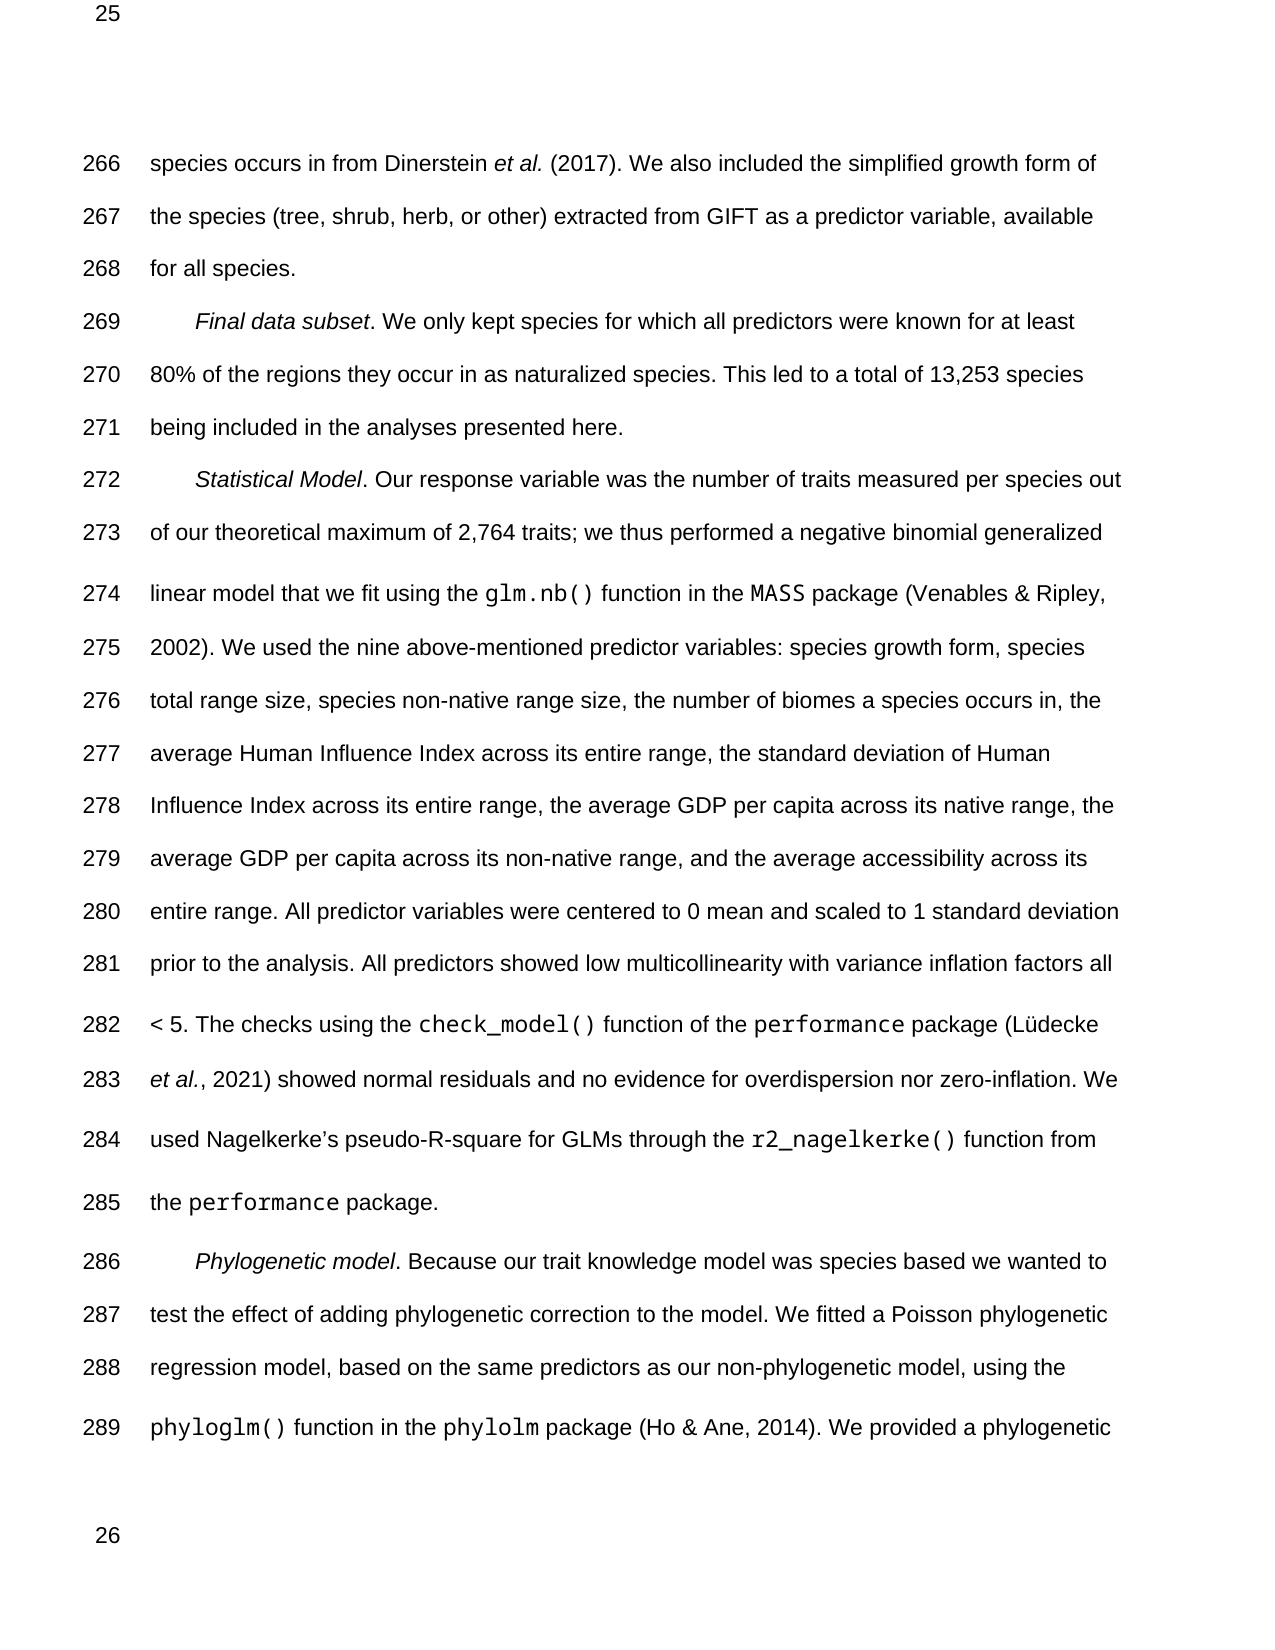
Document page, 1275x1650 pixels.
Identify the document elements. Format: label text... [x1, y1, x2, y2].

text Statistical Model. Our response variable was the number of traits measured per species out of our theoretical maximum of 2,764 traits; we thus performed a negative binomial generalized linear model that we fit using the glm.nb() function in the MASS package (Venables & Ripley, 2002). We used the nine above-mentioned predictor variables: species growth form, species total range size, species non-native range size, the number of biomes a species occurs in, the average Human Influence Index across its entire range, the standard deviation of Human Influence Index across its entire range, the average GDP per capita across its native range, the average GDP per capita across its non-native range, and the average accessibility across its entire range. All predictor variables were centered to 0 mean and scaled to 1 standard deviation prior to the analysis. All predictors showed low multicollinearity with variance inflation factors all < 5. The checks using the check_model() function of the performance package (Lüdecke et al., 2021) showed normal residuals and no evidence for overdispersion nor zero-inflation. We used Nagelkerke’s pseudo-R-square for GLMs through the r2_nagelkerke() function from the performance package. [150, 466, 1125, 1217]
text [150, 150, 1125, 282]
text Final data subset. We only kept species for which all predictors were known for at least 80% of the regions they occur in as naturalized species. This led to a total of 13,253 species being included in the analyses presented here. [150, 308, 1125, 440]
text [150, 1248, 1125, 1442]
